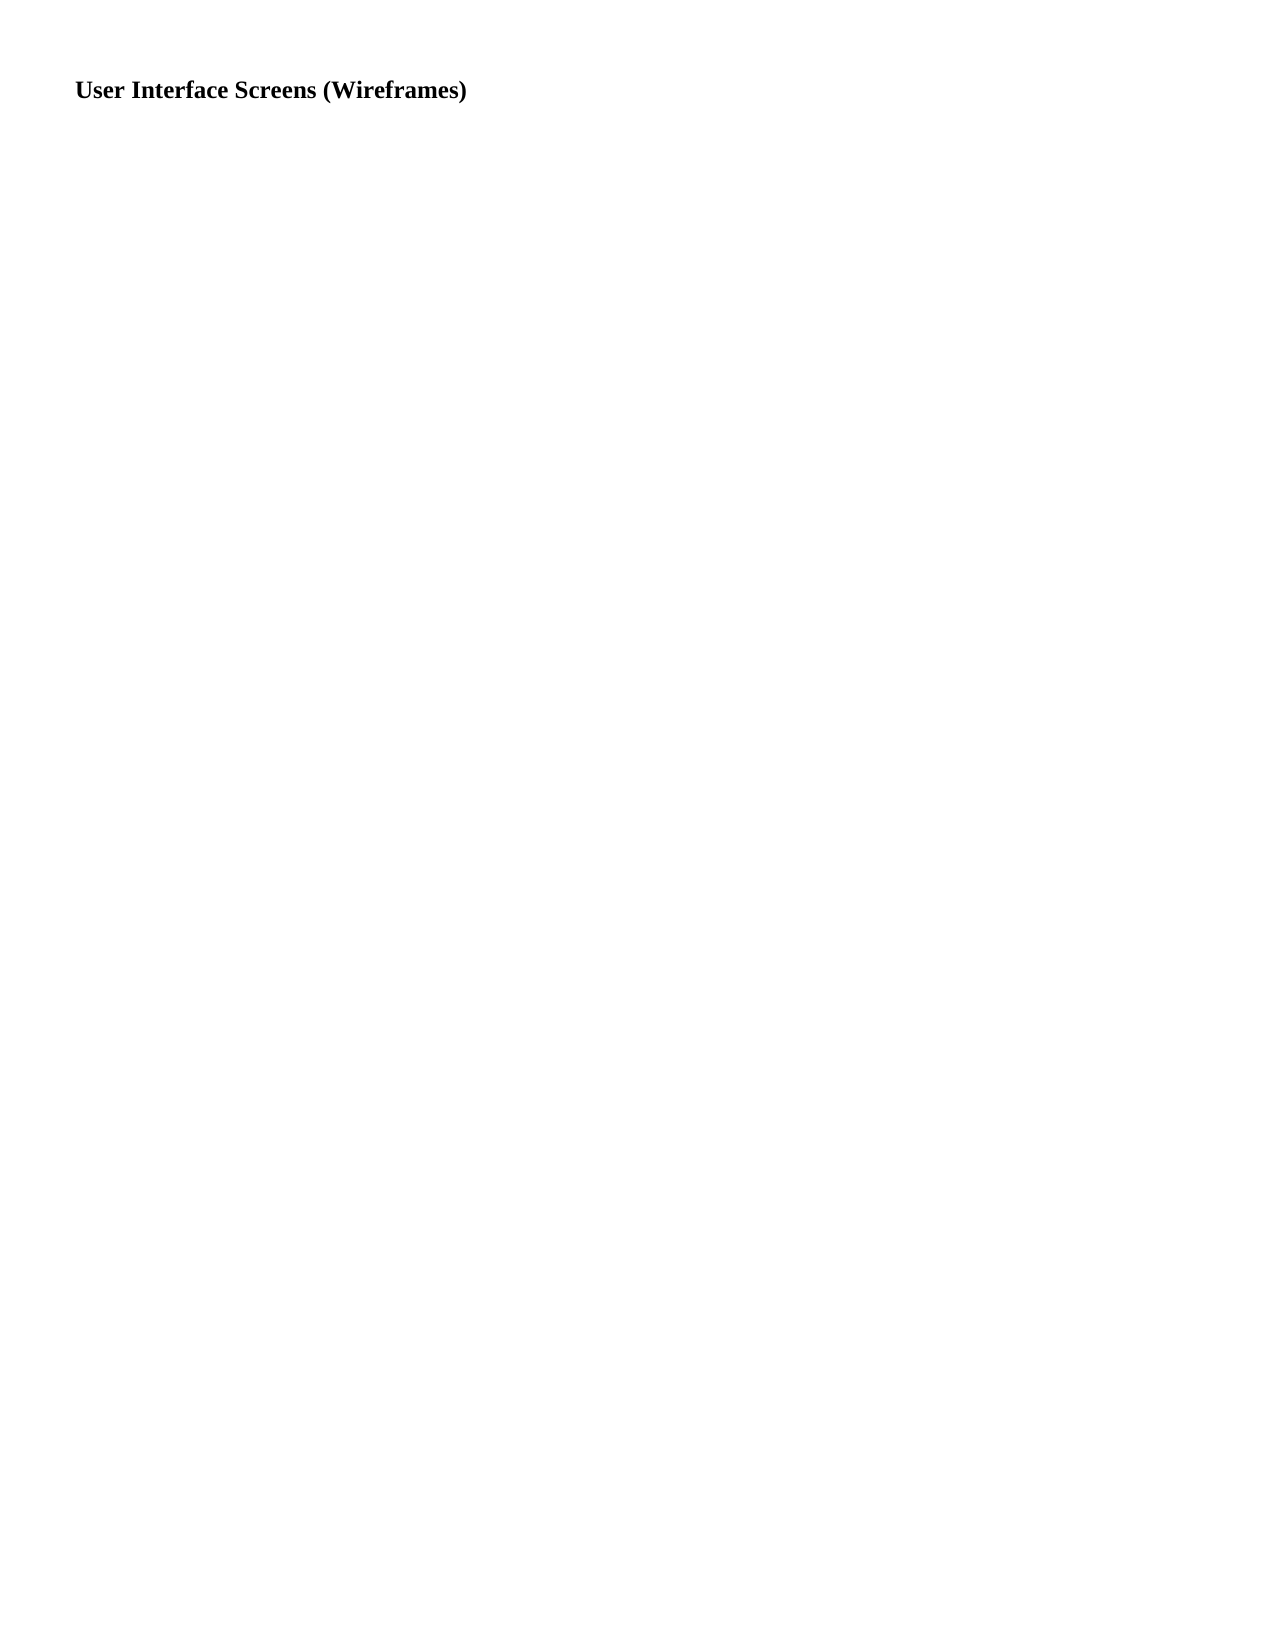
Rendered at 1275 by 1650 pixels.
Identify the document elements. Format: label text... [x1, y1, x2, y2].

subtitle User Interface Screens (Wireframes) [75, 75, 1200, 104]
